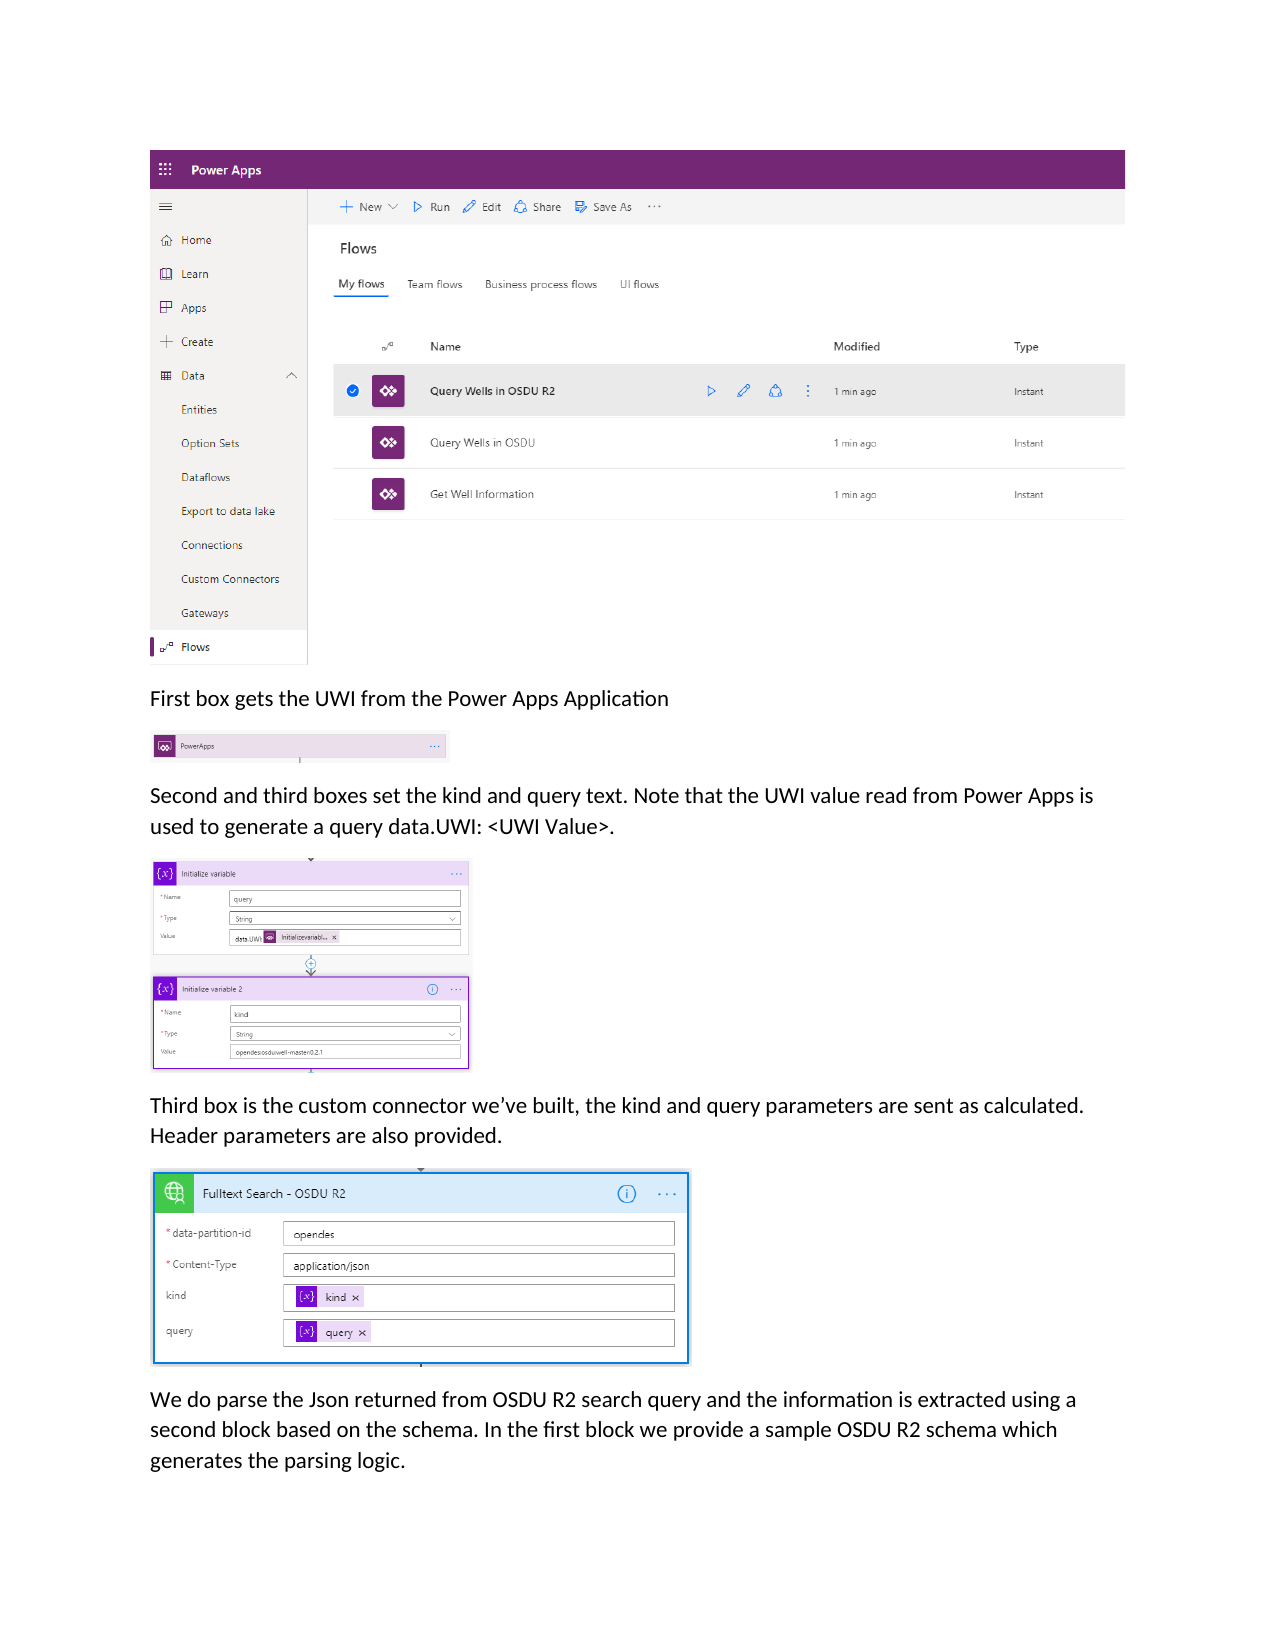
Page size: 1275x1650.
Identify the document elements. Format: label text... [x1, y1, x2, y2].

text First box gets the UWI from the Power Apps Application [150, 684, 1125, 712]
picture [150, 730, 451, 763]
text We do parse the Json returned from OSDU R2 search query and the information is extracted using a second block based on the schema. In the first block we provide a sample OSDU R2 schema which generates the parsing logic. [150, 1385, 1125, 1474]
picture [150, 858, 473, 1073]
text Second and third boxes set the kind and query text. Note that the UWI value read from Power Apps is used to generate a query data.UWI: <UWI Value>. [150, 782, 1125, 840]
picture [150, 150, 1125, 665]
text Third box is the custom connector we’ve built, the kind and query parameters are sent as calculated. Header parameters are also provided. [150, 1091, 1125, 1149]
picture [150, 1168, 692, 1367]
